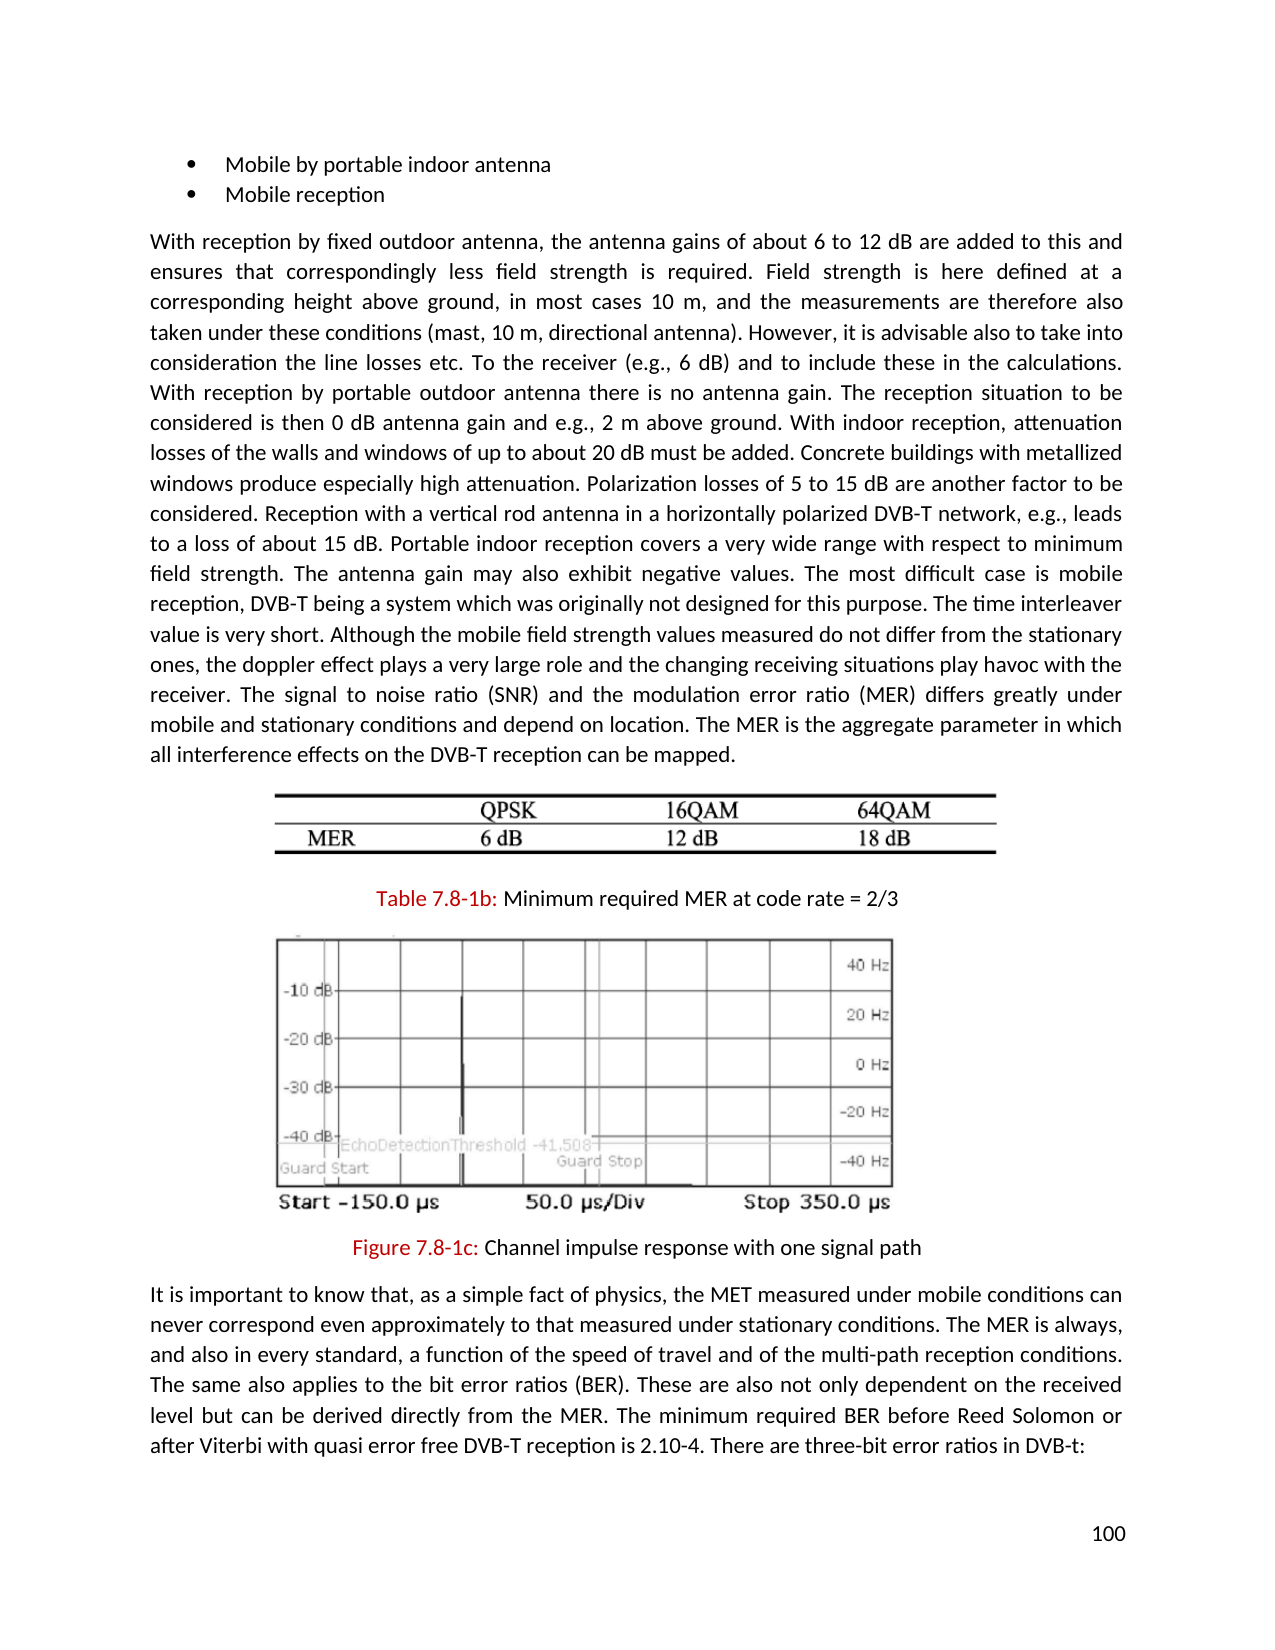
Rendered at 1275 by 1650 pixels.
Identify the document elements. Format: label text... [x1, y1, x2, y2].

text Table 7.8-1b: Minimum required MER at code rate = 2/3 [150, 884, 1125, 912]
list Mobile reception [187, 180, 1125, 208]
text With reception by fixed outdoor antenna, the antenna gains of about 6 to 12 dB are added to this and ensures that correspondingly less field strength is required. Field strength is here defined at a corresponding height above ground, in most cases 10 m, and the measurements are therefore also taken under these conditions (mast, 10 m, directional antenna). However, it is advisable also to take into consideration the line losses etc. To the receiver (e.g., 6 dB) and to include these in the calculations. With reception by portable outdoor antenna there is no antenna gain. The reception situation to be considered is then 0 dB antenna gain and e.g., 2 m above ground. With indoor reception, attenuation losses of the walls and windows of up to about 20 dB must be added. Concrete buildings with metallized windows produce especially high attenuation. Polarization losses of 5 to 15 dB are another factor to be considered. Reception with a vertical rod antenna in a horizontally polarized DVB-T network, e.g., leads to a loss of about 15 dB. Portable indoor reception covers a very wide range with respect to minimum field strength. The antenna gain may also exhibit negative values. The most difficult case is mobile reception, DVB-T being a system which was originally not designed for this purpose. The time interleaver value is very short. Although the mobile field strength values measured do not differ from the stationary ones, the doppler effect plays a very large role and the changing receiving situations play havoc with the receiver. The signal to noise ratio (SNR) and the modulation error ratio (MER) differs greatly under mobile and stationary conditions and depend on location. The MER is the aggregate parameter in which all interference effects on the DVB-T reception can be mapped. [150, 227, 1125, 769]
text Figure 7.8-1c: Channel impulse response with one signal path [150, 1233, 1125, 1261]
text It is important to know that, as a simple fact of physics, the MET measured under mobile conditions can never correspond even approximately to that measured under stationary conditions. The MER is always, and also in every standard, a function of the speed of travel and of the multi-path reception conditions. The same also applies to the bit error ratios (BER). These are also not only dependent on the received level but can be derived directly from the MER. The minimum required BER before Reed Solomon or after Viterbi with quasi error free DVB-T reception is 2.10-4. There are three-bit error ratios in DVB-t: [150, 1280, 1125, 1459]
list Mobile by portable indoor antenna [187, 150, 1125, 178]
